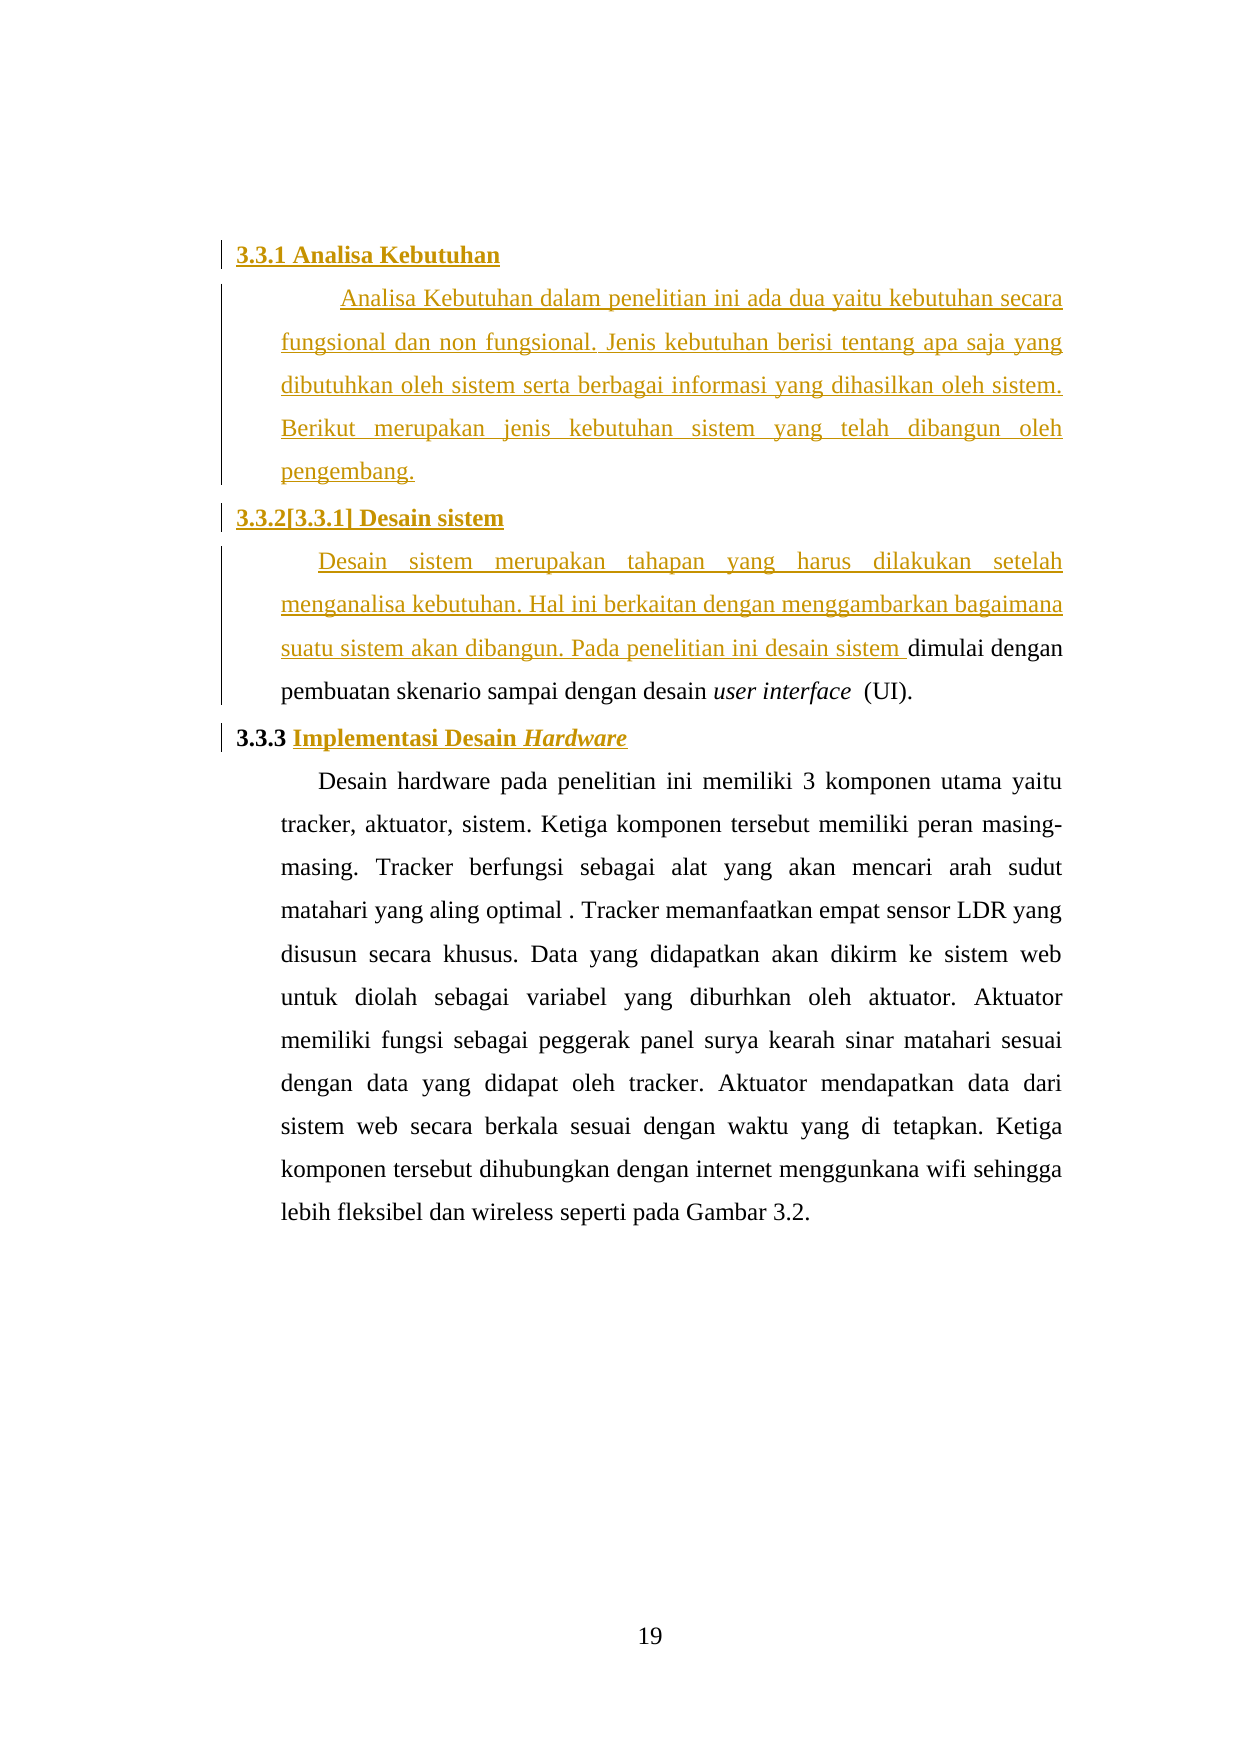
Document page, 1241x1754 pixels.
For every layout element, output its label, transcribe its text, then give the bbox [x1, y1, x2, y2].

text dimulai dengan pembuatan skenario sampai dengan desain user interface (UI). [281, 616, 1063, 704]
text dimulai dengan pembuatan skenario sampai dengan desain user interface (UI). [281, 546, 1063, 614]
text Desain hardware pada penelitian ini memiliki 3 komponen utama yaitu tracker, aktuator, sistem. Ketiga komponen tersebut memiliki peran masing-masing. Tracker berfungsi sebagai alat yang akan mencari arah sudut matahari yang aling optimal . Tracker memanfaatkan empat sensor LDR yang disusun secara khusus. Data yang didapatkan akan dikirm ke sistem web untuk diolah sebagai variabel yang diburhkan oleh aktuator. Aktuator memiliki fungsi sebagai peggerak panel surya kearah sinar matahari sesuai dengan data yang didapat oleh tracker. Aktuator mendapatkan data dari sistem web secara berkala sesuai dengan waktu yang di tetapkan. Ketiga komponen tersebut dihubungkan dengan internet menggunkana wifi sehingga lebih fleksibel dan wireless seperti pada Gambar 3.2. [281, 766, 1063, 1226]
